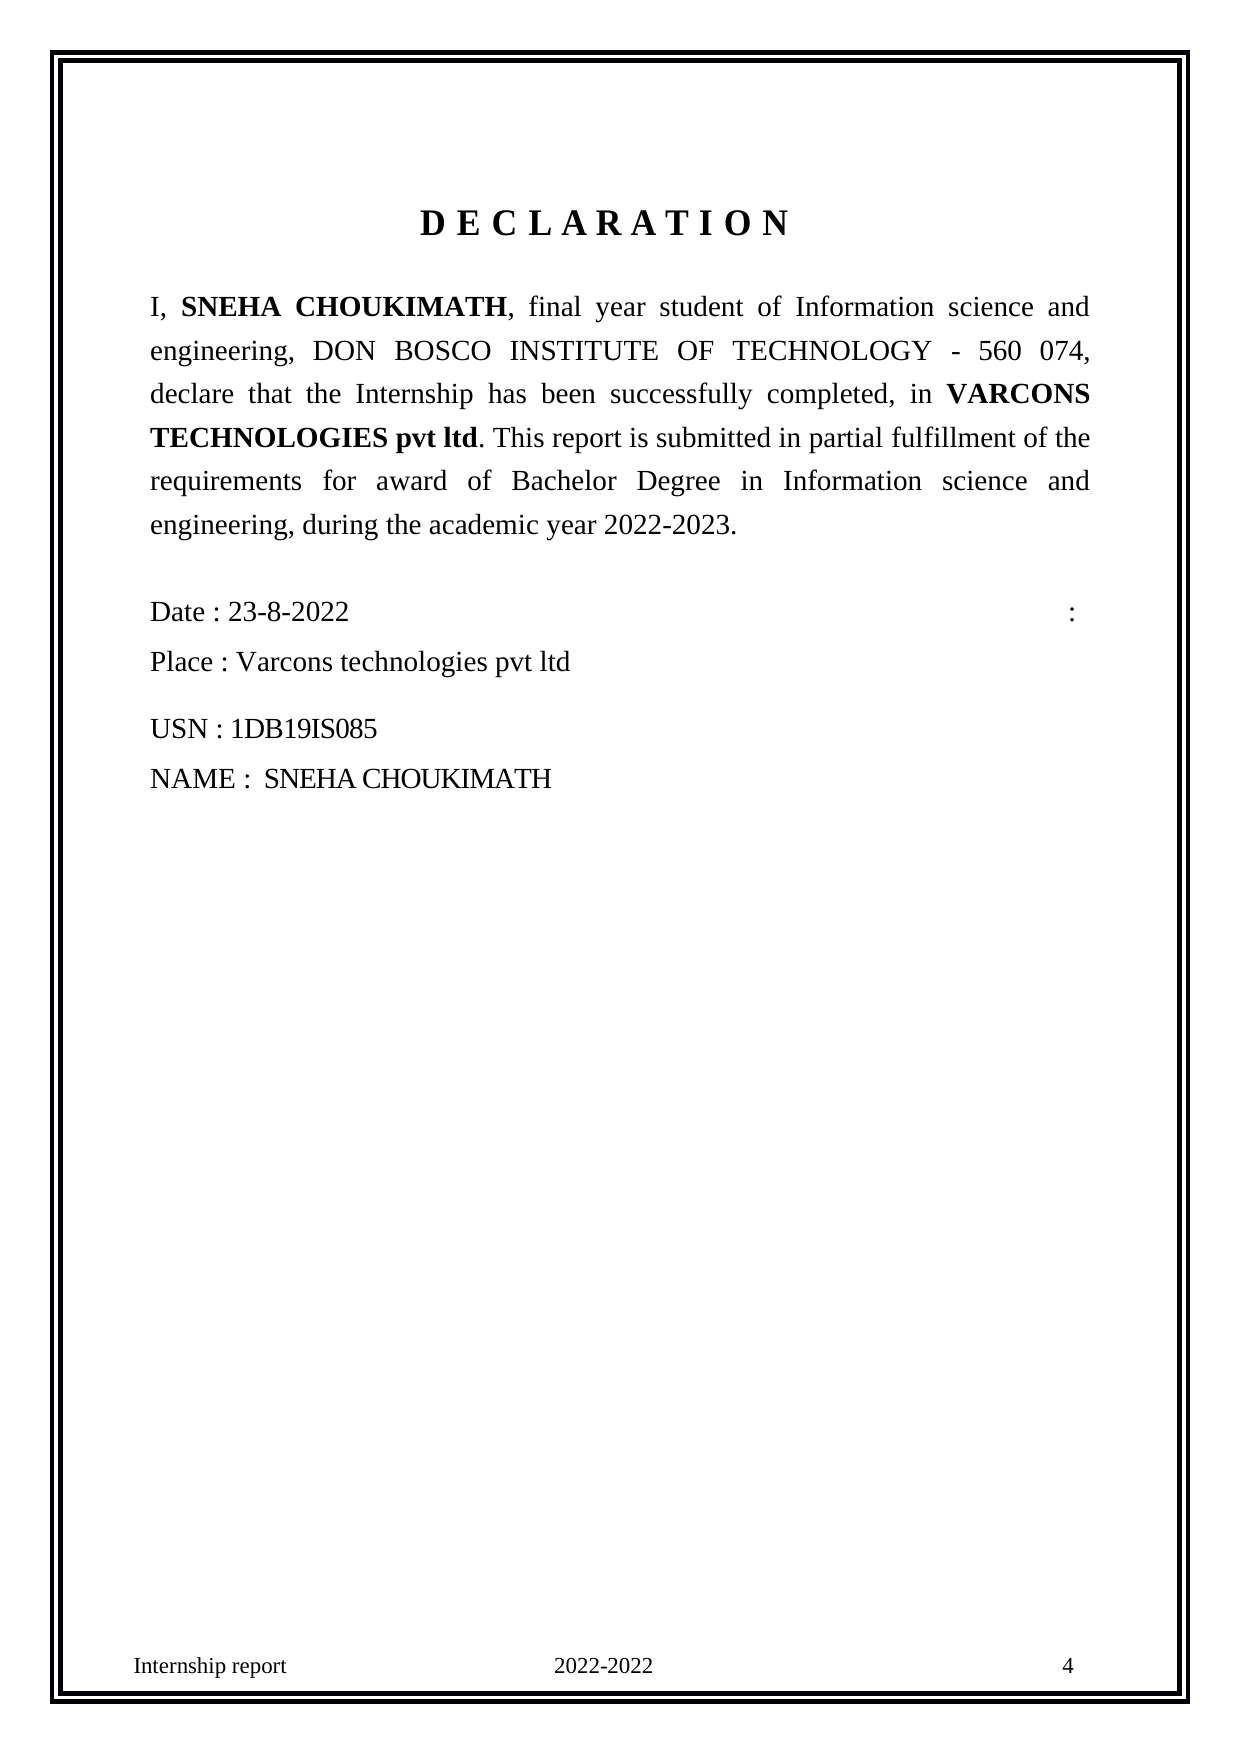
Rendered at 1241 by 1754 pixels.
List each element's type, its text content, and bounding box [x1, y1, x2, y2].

text Date : 23-8-2022 : [150, 594, 1113, 628]
text NAME : SNEHA CHOUKIMATH [150, 762, 1113, 795]
subtitle D E C L A R A T I O N [152, 200, 1056, 243]
text USN : 1DB19IS085 [150, 712, 411, 745]
text I, SNEHA CHOUKIMATH, final year student of Information science and engineering, DON BOSCO INSTITUTE OF TECHNOLOGY - 560 074, declare that the Internship has been successfully completed, in VARCONS TECHNOLOGIES pvt ltd. This report is submitted in partial fulfillment of the requirements for award of Bachelor Degree in Information science and engineering, during the academic year 2022-2023. [150, 289, 1091, 541]
text Place : Varcons technologies pvt ltd [150, 644, 582, 678]
